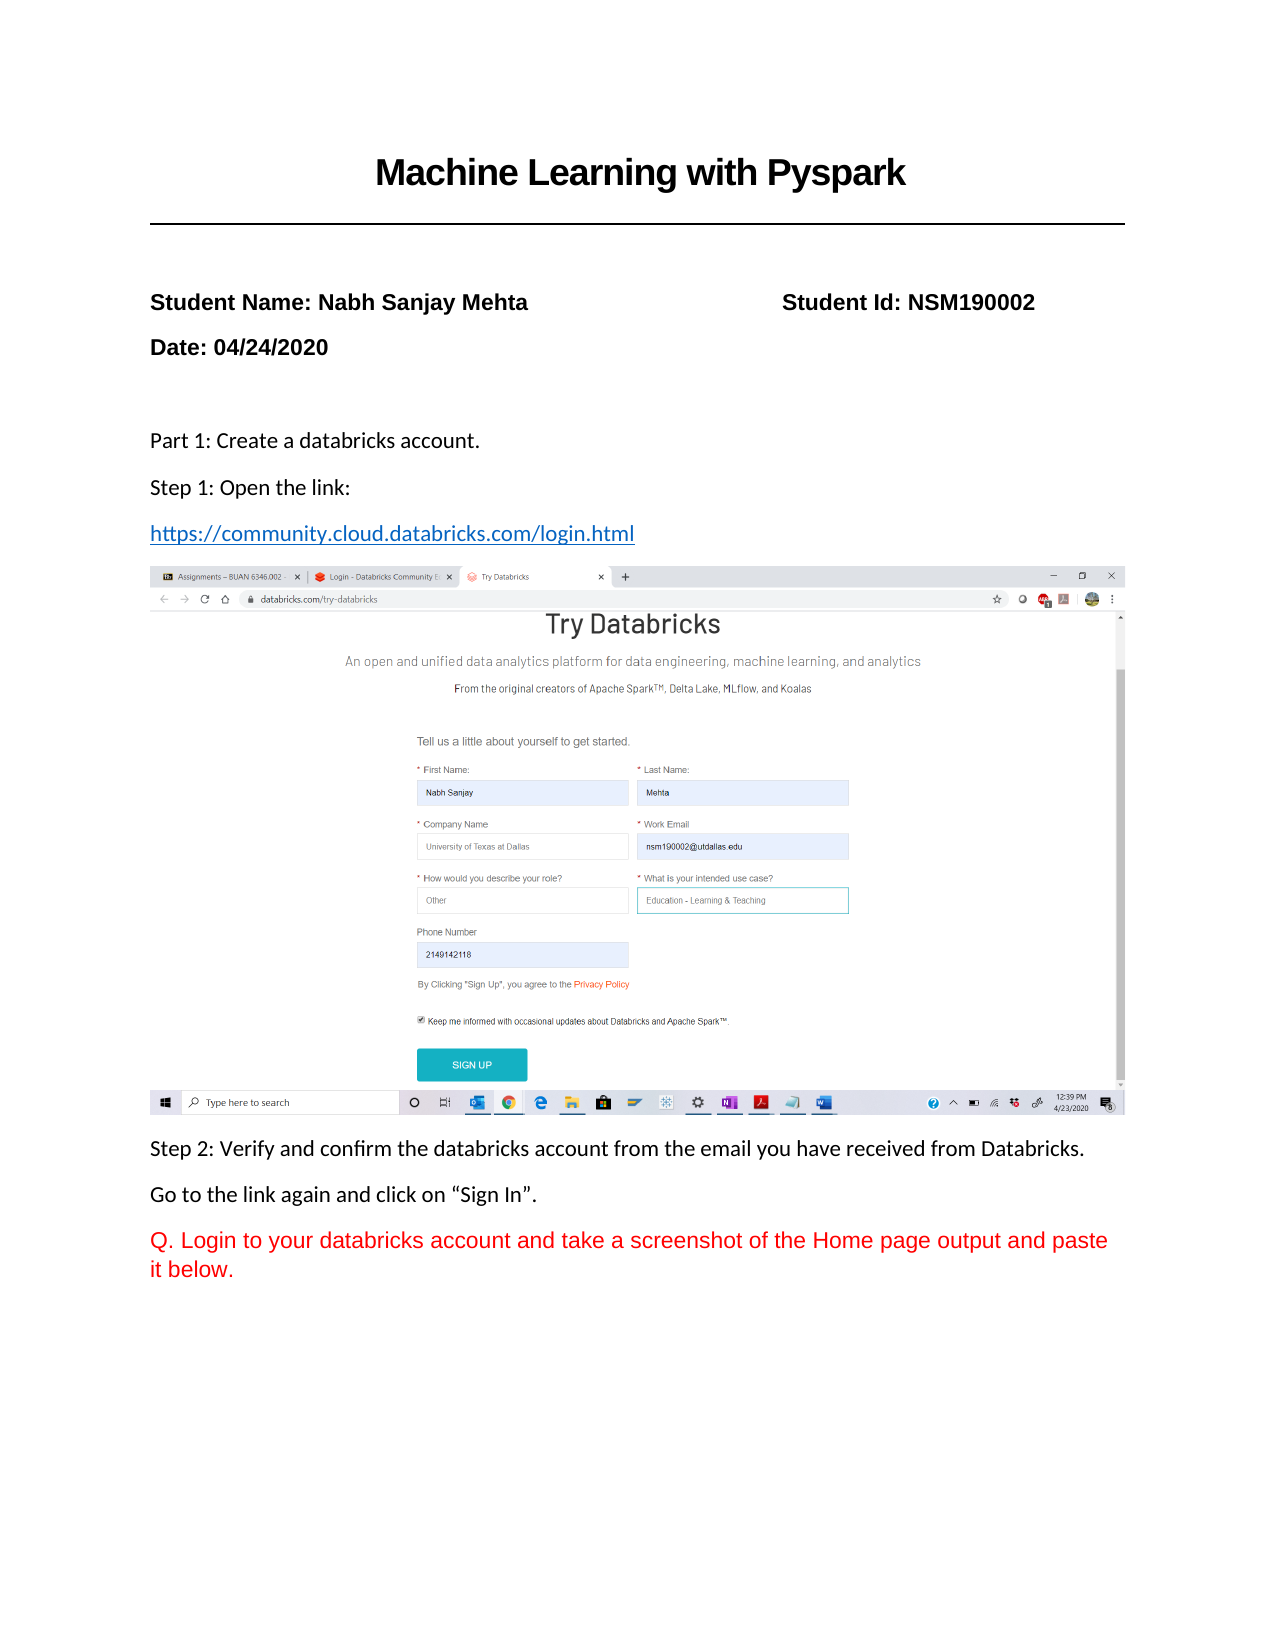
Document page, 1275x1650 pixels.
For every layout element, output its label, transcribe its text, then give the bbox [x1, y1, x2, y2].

text Part 1: Create a databricks account. [150, 426, 1125, 454]
picture [150, 566, 1125, 1115]
text Student Name: Nabh Sanjay Mehta Student Id: NSM190002 [150, 289, 1125, 315]
text Step 1: Open the link: [150, 473, 1125, 501]
text Go to the link again and click on “Sign In”. [150, 1181, 1125, 1209]
text Date: 04/24/2020 [150, 334, 1125, 360]
text https://community.cloud.databricks.com/login.html [150, 519, 1125, 548]
text Step 2: Verify and confirm the databricks account from the email you have received from Databricks. [150, 1134, 1125, 1162]
title Machine Learning with Pyspark [300, 150, 1125, 193]
text Q. Login to your databricks account and take a screenshot of the Home page output and paste it below. [150, 1227, 1125, 1282]
